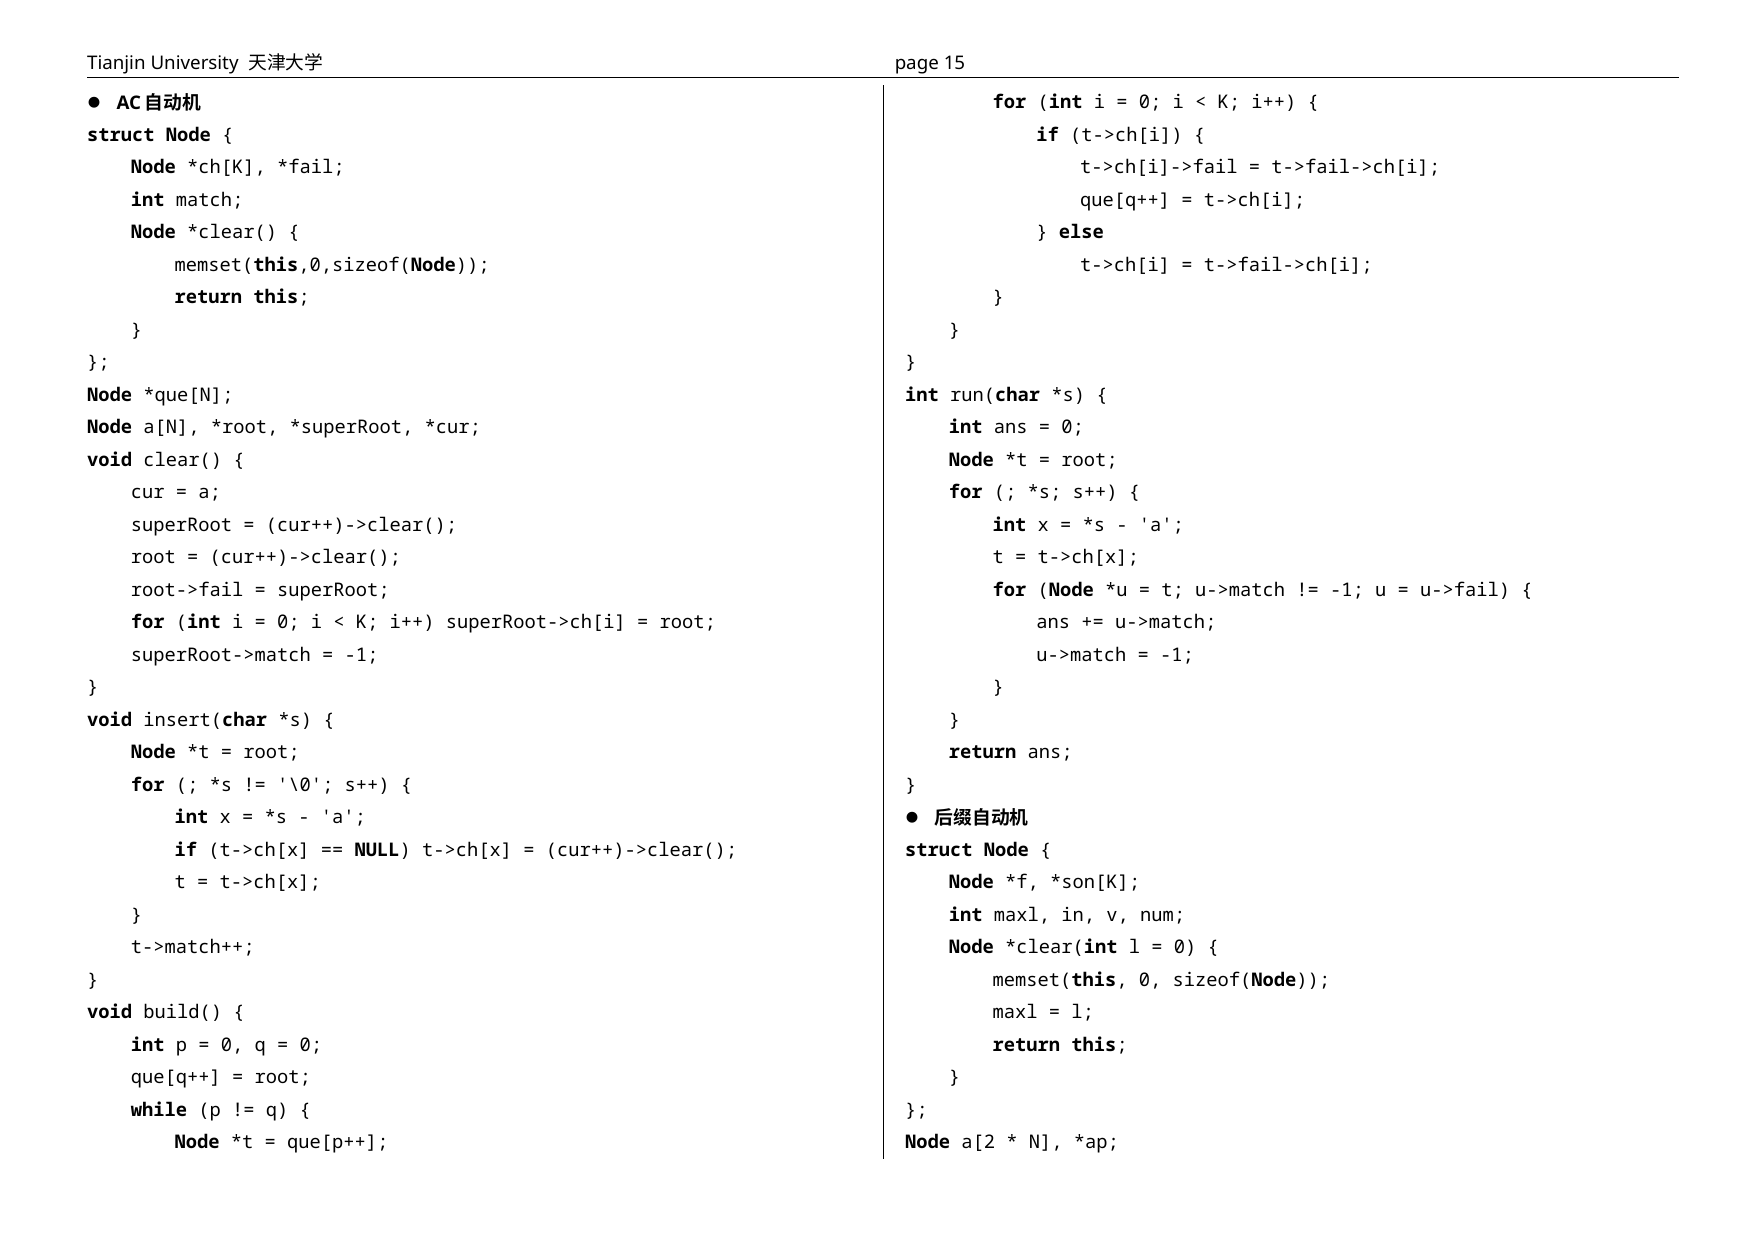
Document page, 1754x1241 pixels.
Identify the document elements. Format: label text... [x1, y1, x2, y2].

text int p = 0, q = 0; [87, 1028, 861, 1060]
text Node *que[N]; [87, 378, 861, 410]
text Node *t = que[p++]; [87, 1125, 861, 1158]
text t = t->ch[x]; [87, 865, 861, 898]
text } [87, 963, 861, 995]
text t->ch[i]->fail = t->fail->ch[i]; [905, 150, 1679, 183]
text superRoot = (cur++)->clear(); [87, 508, 861, 540]
text int x = *s - 'a'; [87, 800, 861, 833]
text } [905, 280, 1679, 313]
text Node *t = root; [87, 735, 861, 768]
text memset(this, 0, sizeof(Node)); [905, 963, 1679, 995]
text cur = a; [87, 475, 861, 508]
subtitle 后缀自动机 [905, 800, 1679, 833]
text for (int i = 0; i < K; i++) superRoot->ch[i] = root; [87, 605, 861, 638]
text Node *clear(int l = 0) { [905, 930, 1679, 963]
text Node *clear() { [87, 215, 861, 248]
text } [87, 313, 861, 345]
text return ans; [905, 735, 1679, 768]
text root->fail = superRoot; [87, 573, 861, 605]
text Node *f, *son[K]; [905, 865, 1679, 898]
text }; [905, 1093, 1679, 1125]
text int maxl, in, v, num; [905, 898, 1679, 930]
text while (p != q) { [87, 1093, 861, 1125]
text u->match = -1; [905, 638, 1679, 670]
text t = t->ch[x]; [905, 540, 1679, 573]
text for (Node *u = t; u->match != -1; u = u->fail) { [905, 573, 1679, 605]
text Node a[N], *root, *superRoot, *cur; [87, 410, 861, 443]
text } [87, 898, 861, 930]
text } [905, 703, 1679, 735]
text int match; [87, 183, 861, 215]
text } [87, 670, 861, 703]
text memset(this,0,sizeof(Node)); [87, 248, 861, 280]
text que[q++] = t->ch[i]; [905, 183, 1679, 215]
text ans += u->match; [905, 605, 1679, 638]
text return this; [87, 280, 861, 313]
text Node *t = root; [905, 443, 1679, 475]
text } else [905, 215, 1679, 248]
text int run(char *s) { [905, 378, 1679, 410]
text }; [87, 345, 861, 378]
text void build() { [87, 995, 861, 1028]
text void insert(char *s) { [87, 703, 861, 735]
text t->match++; [87, 930, 861, 963]
text void clear() { [87, 443, 861, 475]
text int ans = 0; [905, 410, 1679, 443]
text Node *ch[K], *fail; [87, 150, 861, 183]
text return this; [905, 1028, 1679, 1060]
text } [905, 768, 1679, 800]
text } [905, 313, 1679, 345]
text struct Node { [87, 118, 861, 150]
text root = (cur++)->clear(); [87, 540, 861, 573]
text if (t->ch[x] == NULL) t->ch[x] = (cur++)->clear(); [87, 833, 861, 865]
text } [905, 1060, 1679, 1093]
text que[q++] = root; [87, 1060, 861, 1093]
text for (; *s; s++) { [905, 475, 1679, 508]
text for (; *s != '\0'; s++) { [87, 768, 861, 800]
text struct Node { [905, 833, 1679, 865]
text for (int i = 0; i < K; i++) { [905, 85, 1679, 118]
text if (t->ch[i]) { [905, 118, 1679, 150]
text int x = *s - 'a'; [905, 508, 1679, 540]
text Node a[2 * N], *ap; [905, 1125, 1679, 1158]
text maxl = l; [905, 995, 1679, 1028]
text } [905, 345, 1679, 378]
text } [905, 670, 1679, 703]
subtitle AC自动机 [87, 85, 861, 118]
text t->ch[i] = t->fail->ch[i]; [905, 248, 1679, 280]
text superRoot->match = -1; [87, 638, 861, 670]
